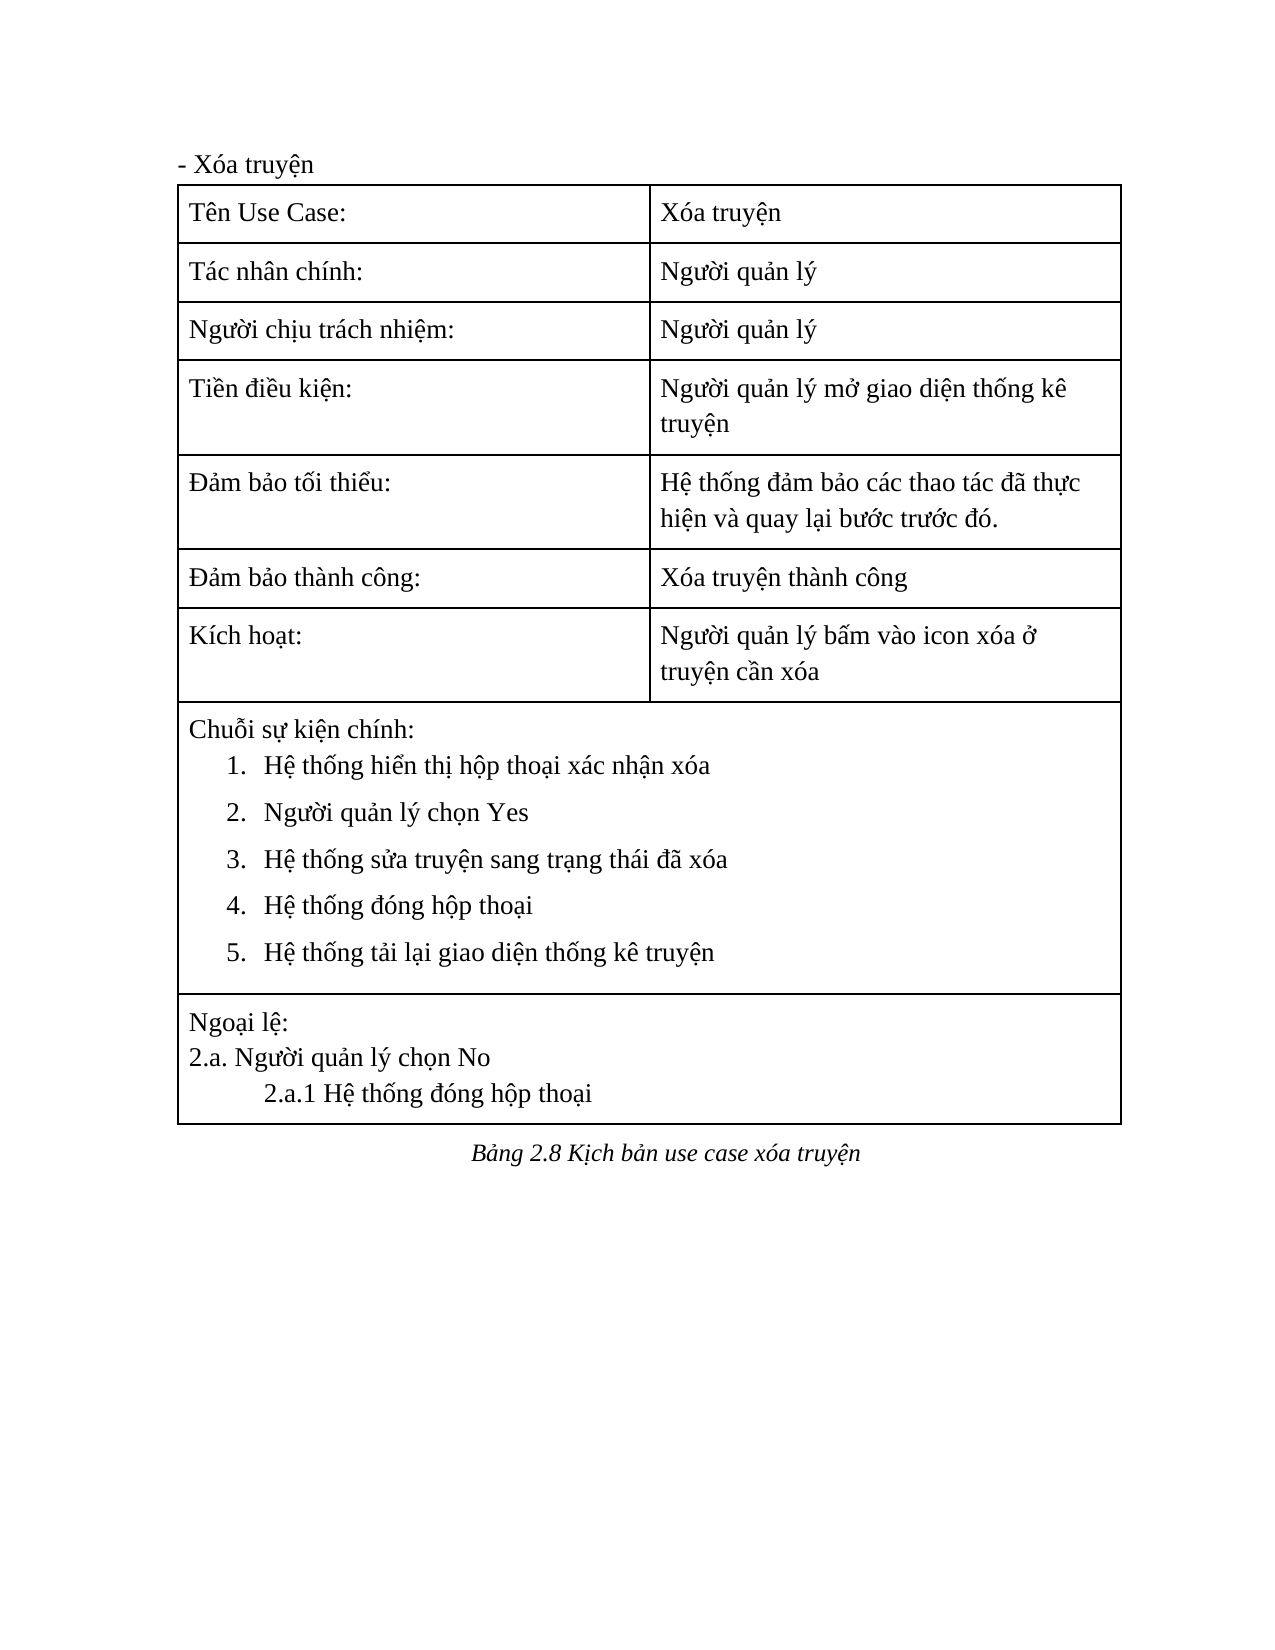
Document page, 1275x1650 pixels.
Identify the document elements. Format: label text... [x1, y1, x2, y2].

table_cell Kích hoạt: [179, 609, 649, 701]
table_cell Hệ thống đảm bảo các thao tác đã thực hiện và quay lại bước trước đó. [651, 456, 1120, 548]
table_cell Chuỗi sự kiện chính: Hệ thống hiển thị hộp thoại xác nhận xóa Người quản lý chọn Yes Hệ thống sửa truyện sang trạng thái đã xóa Hệ thống đóng hộp thoại Hệ thống tải lại giao diện thống kê truyện [179, 703, 1120, 993]
table_cell Người quản lý [651, 244, 1120, 301]
table_cell Người quản lý bấm vào icon xóa ở truyện cần xóa [651, 609, 1120, 701]
table_cell Đảm bảo thành công: [179, 550, 649, 607]
table_header Xóa truyện [651, 186, 1120, 242]
table_cell Tác nhân chính: [179, 244, 649, 301]
text - Xóa truyện [177, 148, 1157, 179]
table_cell Tiền điều kiện: [179, 361, 649, 454]
table_cell Ngoại lệ: 2.a. Người quản lý chọn No 2.a.1 Hệ thống đóng hộp thoại [179, 995, 1120, 1123]
table_cell Xóa truyện thành công [651, 550, 1120, 607]
table_header Tên Use Case: [179, 186, 649, 242]
table_cell Người quản lý [651, 303, 1120, 359]
table_cell Đảm bảo tối thiểu: [179, 456, 649, 548]
table_cell Người chịu trách nhiệm: [179, 303, 649, 359]
table_cell Người quản lý mở giao diện thống kê truyện [651, 361, 1120, 454]
